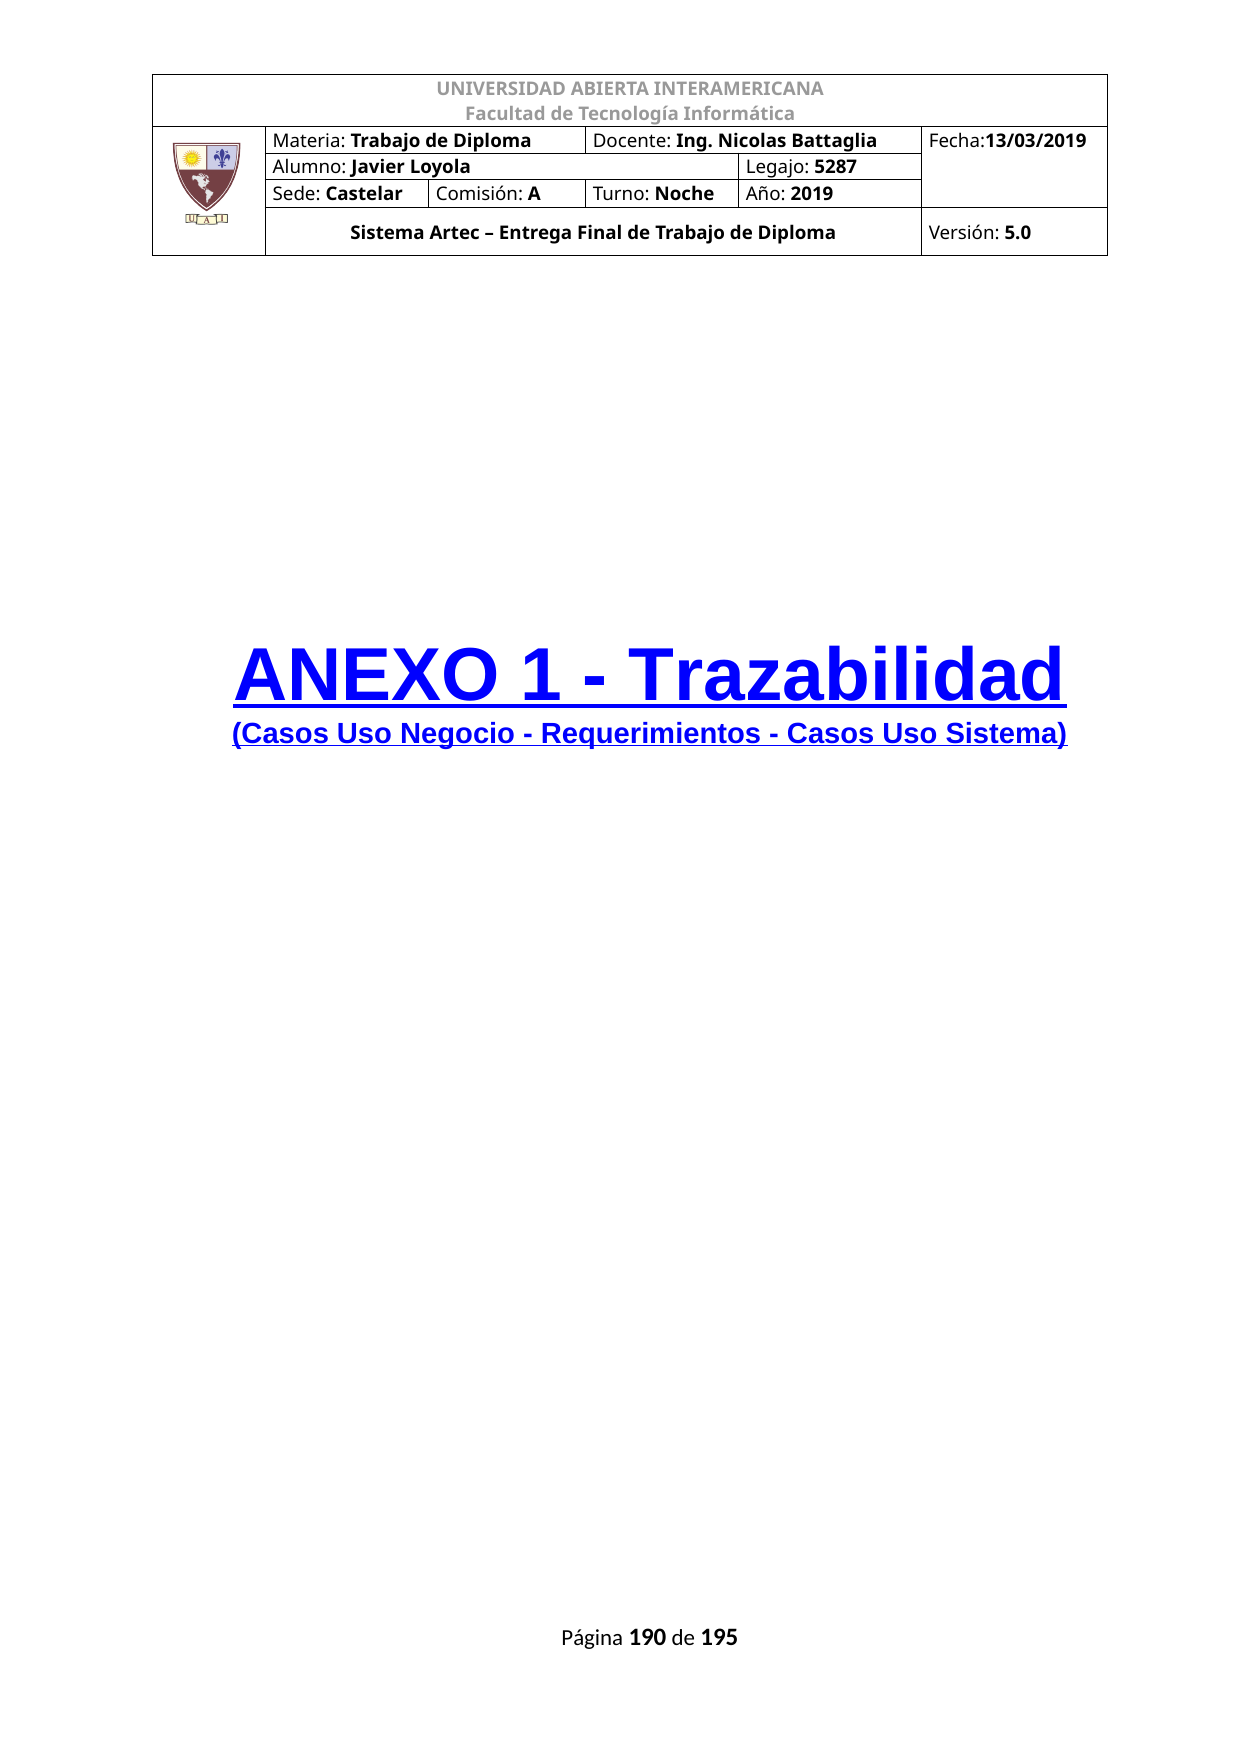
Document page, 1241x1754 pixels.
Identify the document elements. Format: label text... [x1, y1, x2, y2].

picture [157, 136, 257, 228]
text (Casos Uso Negocio - Requerimientos - Casos Uso Sistema) [177, 716, 1122, 749]
text ANEXO 1 - Trazabilidad [177, 629, 1122, 716]
